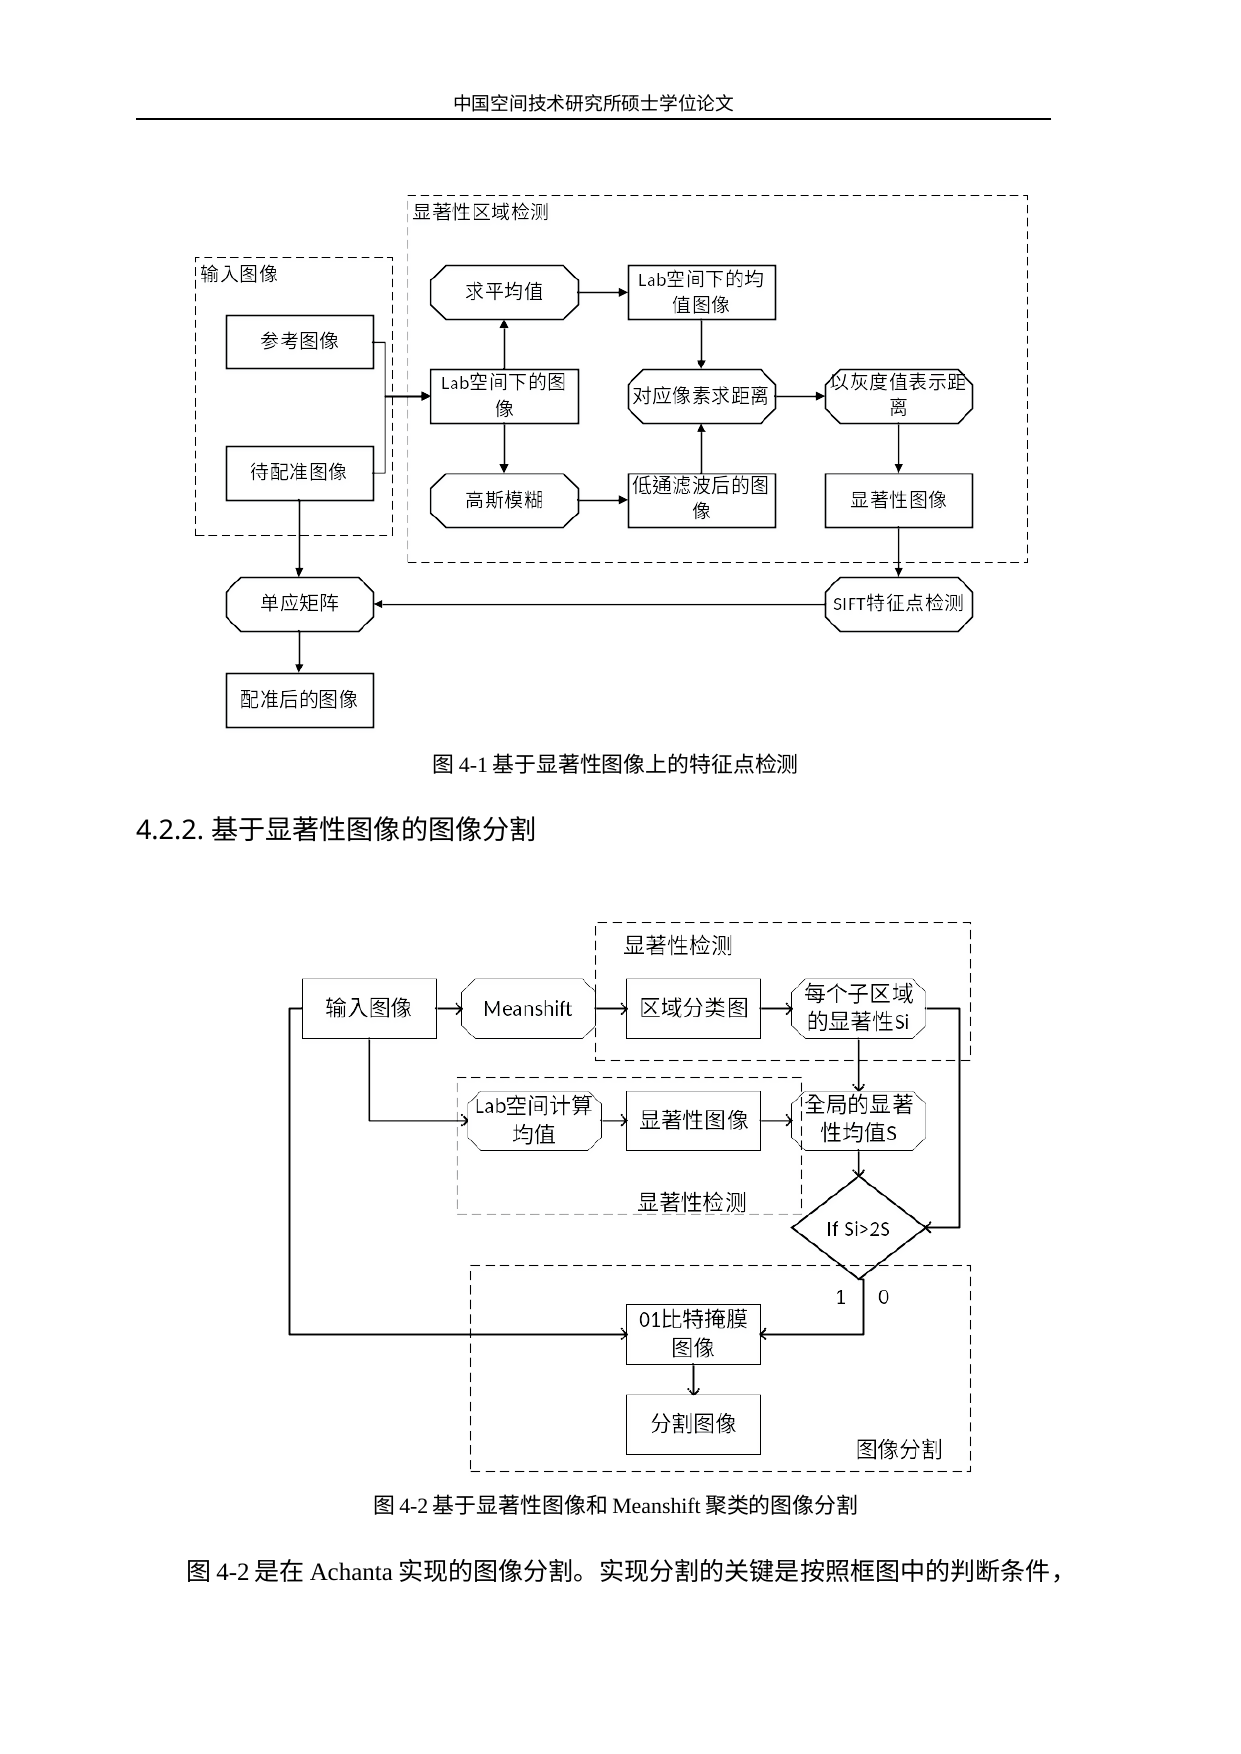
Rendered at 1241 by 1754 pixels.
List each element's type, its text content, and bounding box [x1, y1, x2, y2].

subtitle 图4-2基于显著性图像和Meanshift聚类的图像分割 [136, 1493, 1051, 1518]
subtitle 图4-1基于显著性图像上的特征点检测 [136, 747, 1051, 779]
subtitle 4.2.2. 基于显著性图像的图像分割 [136, 808, 1051, 847]
